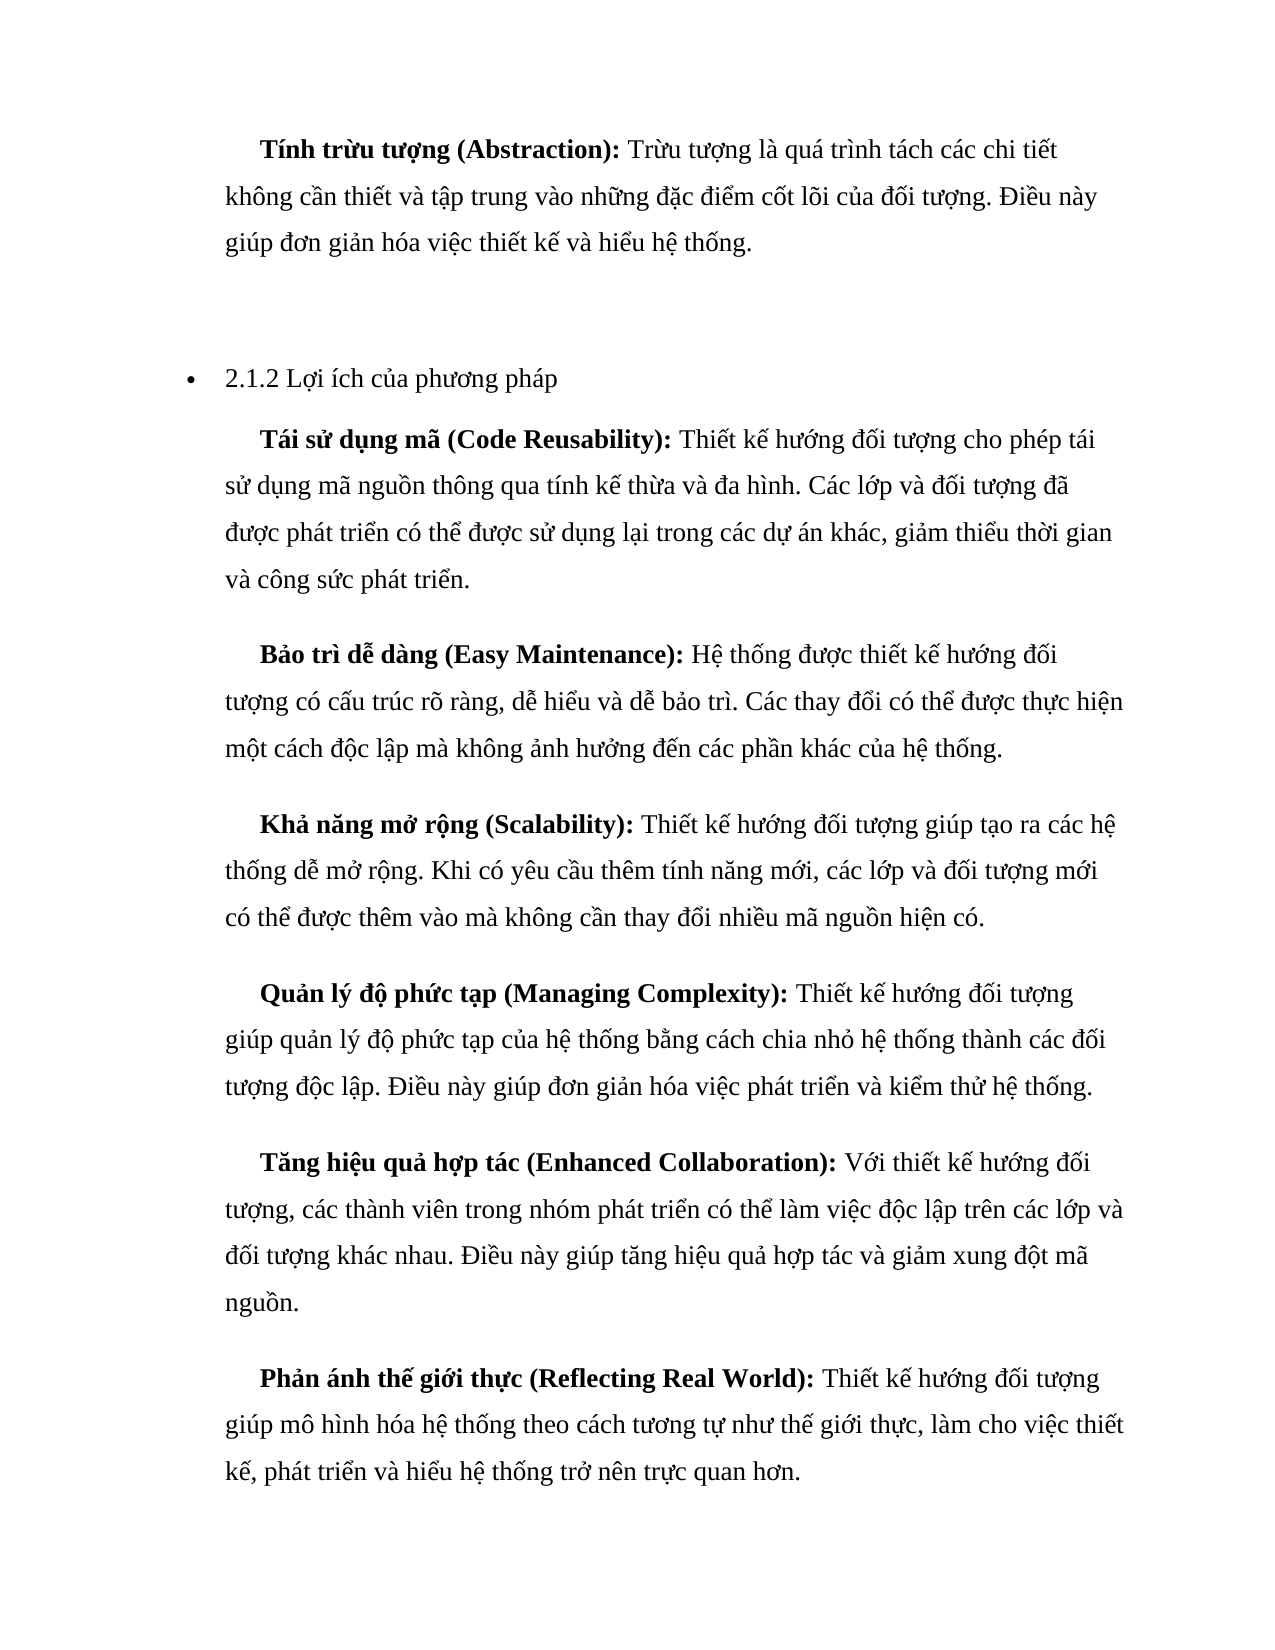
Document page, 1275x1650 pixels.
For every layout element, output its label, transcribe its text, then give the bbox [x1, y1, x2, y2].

text  Tái sử dụng mã (Code Reusability): Thiết kế hướng đối tượng cho phép tái sử dụng mã nguồn thông qua tính kế thừa và đa hình. Các lớp và đối tượng đã được phát triển có thể được sử dụng lại trong các dự án khác, giảm thiểu thời gian và công sức phát triển. [225, 423, 1125, 594]
text  Quản lý độ phức tạp (Managing Complexity): Thiết kế hướng đối tượng giúp quản lý độ phức tạp của hệ thống bằng cách chia nhỏ hệ thống thành các đối tượng độc lập. Điều này giúp đơn giản hóa việc phát triển và kiểm thử hệ thống. [225, 977, 1125, 1101]
text  Bảo trì dễ dàng (Easy Maintenance): Hệ thống được thiết kế hướng đối tượng có cấu trúc rõ ràng, dễ hiểu và dễ bảo trì. Các thay đổi có thể được thực hiện một cách độc lập mà không ảnh hưởng đến các phần khác của hệ thống. [225, 638, 1125, 763]
list 2.1.2 Lợi ích của phương pháp [187, 362, 1125, 393]
text  Khả năng mở rộng (Scalability): Thiết kế hướng đối tượng giúp tạo ra các hệ thống dễ mở rộng. Khi có yêu cầu thêm tính năng mới, các lớp và đối tượng mới có thể được thêm vào mà không cần thay đổi nhiều mã nguồn hiện có. [225, 808, 1125, 932]
text  Tăng hiệu quả hợp tác (Enhanced Collaboration): Với thiết kế hướng đối tượng, các thành viên trong nhóm phát triển có thể làm việc độc lập trên các lớp và đối tượng khác nhau. Điều này giúp tăng hiệu quả hợp tác và giảm xung đột mã nguồn. [225, 1146, 1125, 1317]
text  Tính trừu tượng (Abstraction): Trừu tượng là quá trình tách các chi tiết không cần thiết và tập trung vào những đặc điểm cốt lõi của đối tượng. Điều này giúp đơn giản hóa việc thiết kế và hiểu hệ thống. [225, 133, 1125, 257]
text  Phản ánh thế giới thực (Reflecting Real World): Thiết kế hướng đối tượng giúp mô hình hóa hệ thống theo cách tương tự như thế giới thực, làm cho việc thiết kế, phát triển và hiểu hệ thống trở nên trực quan hơn. [225, 1362, 1125, 1486]
